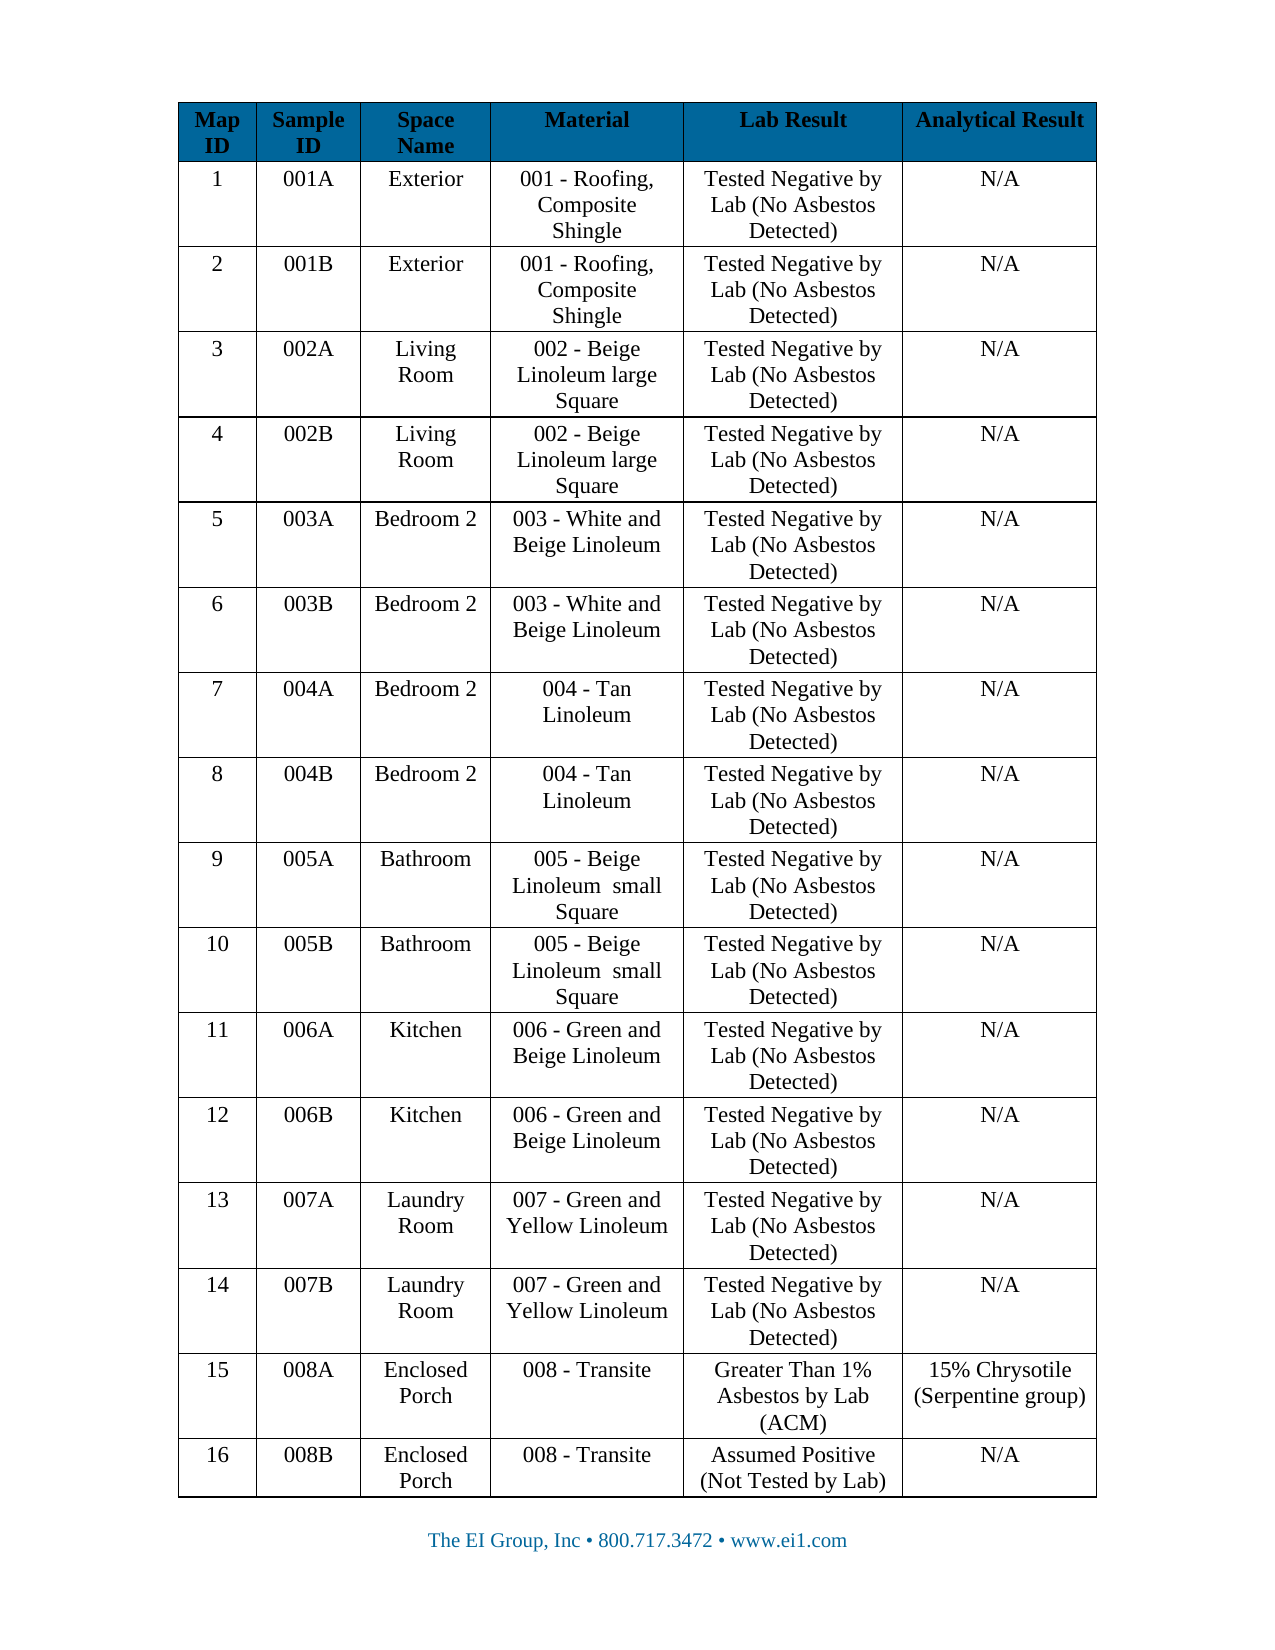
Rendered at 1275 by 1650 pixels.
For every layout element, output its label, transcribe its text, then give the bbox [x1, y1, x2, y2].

table_cell 002 - Beige Linoleum large Square [491, 332, 683, 416]
table_cell 004B [257, 758, 360, 842]
table_cell 12 [179, 1098, 256, 1182]
table_cell 002A [257, 332, 360, 416]
table_cell N/A [903, 1013, 1096, 1097]
table_cell N/A [903, 673, 1096, 757]
picture [695, 1536, 701, 1547]
table_cell 15 [179, 1354, 256, 1438]
table_cell 001A [257, 162, 360, 246]
table_header Sample ID [257, 103, 360, 161]
table_cell 001 - Roofing, Composite Shingle [491, 162, 683, 246]
table_cell 007 - Green and Yellow Linoleum [491, 1269, 683, 1352]
table_cell 006 - Green and Beige Linoleum [491, 1013, 683, 1097]
table_cell 14 [179, 1269, 256, 1352]
table_cell Exterior [361, 162, 490, 246]
table_cell Bedroom 2 [361, 673, 490, 757]
table_cell 11 [179, 1013, 256, 1097]
table_cell 001B [257, 247, 360, 331]
table_cell 13 [179, 1183, 256, 1267]
table_cell 1 [179, 162, 256, 246]
table_cell 002B [257, 418, 360, 501]
table_cell N/A [903, 1439, 1096, 1496]
table_cell 15% Chrysotile (Serpentine group) [903, 1354, 1096, 1438]
table_cell Kitchen [361, 1013, 490, 1097]
table_cell N/A [903, 247, 1096, 331]
table_cell Tested Negative by Lab (No Asbestos Detected) [684, 162, 902, 246]
table_cell 10 [179, 928, 256, 1012]
table_cell 003 - White and Beige Linoleum [491, 503, 683, 587]
table_cell Tested Negative by Lab (No Asbestos Detected) [684, 418, 902, 501]
table_header Space Name [361, 103, 490, 161]
table_cell 004A [257, 673, 360, 757]
table_cell N/A [903, 1183, 1096, 1267]
table_cell 007B [257, 1269, 360, 1352]
table_cell Laundry Room [361, 1269, 490, 1352]
table_cell Bedroom 2 [361, 588, 490, 672]
table_header Material [491, 103, 683, 161]
table_cell 005 - Beige Linoleum small Square [491, 928, 683, 1012]
table_cell Assumed Positive (Not Tested by Lab) [684, 1439, 902, 1496]
table_cell Tested Negative by Lab (No Asbestos Detected) [684, 1098, 902, 1182]
table_cell N/A [903, 588, 1096, 672]
table_cell Laundry Room [361, 1183, 490, 1267]
table_cell 005B [257, 928, 360, 1012]
table_cell N/A [903, 843, 1096, 927]
picture [756, 1537, 765, 1543]
table_cell 006 - Green and Beige Linoleum [491, 1098, 683, 1182]
table_cell Tested Negative by Lab (No Asbestos Detected) [684, 332, 902, 416]
table_cell 003B [257, 588, 360, 672]
table_cell 7 [179, 673, 256, 757]
table_cell Tested Negative by Lab (No Asbestos Detected) [684, 673, 902, 757]
table_cell 6 [179, 588, 256, 672]
table_cell Bathroom [361, 928, 490, 1012]
table_cell 008A [257, 1354, 360, 1438]
table_cell 003 - White and Beige Linoleum [491, 588, 683, 672]
table_cell Bedroom 2 [361, 503, 490, 587]
table_header Map ID [179, 103, 256, 161]
table_cell Enclosed Porch [361, 1439, 490, 1496]
table_cell 16 [179, 1439, 256, 1496]
table_cell 004 - Tan Linoleum [491, 758, 683, 842]
table_cell Living Room [361, 418, 490, 501]
table_cell 004 - Tan Linoleum [491, 673, 683, 757]
table_cell 4 [179, 418, 256, 501]
table_cell N/A [903, 418, 1096, 501]
table_cell 5 [179, 503, 256, 587]
picture [658, 1536, 664, 1547]
table_cell Greater Than 1% Asbestos by Lab (ACM) [684, 1354, 902, 1438]
table_cell Living Room [361, 332, 490, 416]
table_cell 2 [179, 247, 256, 331]
table_cell 006A [257, 1013, 360, 1097]
table_cell Tested Negative by Lab (No Asbestos Detected) [684, 843, 902, 927]
table_cell Exterior [361, 247, 490, 331]
table_cell Tested Negative by Lab (No Asbestos Detected) [684, 588, 902, 672]
table_cell 9 [179, 843, 256, 927]
table_cell N/A [903, 758, 1096, 842]
table_cell N/A [903, 1098, 1096, 1182]
table_cell Tested Negative by Lab (No Asbestos Detected) [684, 1183, 902, 1267]
table_cell 005 - Beige Linoleum small Square [491, 843, 683, 927]
table_cell 002 - Beige Linoleum large Square [491, 418, 683, 501]
table_cell 8 [179, 758, 256, 842]
table_cell Tested Negative by Lab (No Asbestos Detected) [684, 928, 902, 1012]
table_header Analytical Result [903, 103, 1096, 161]
table_cell 3 [179, 332, 256, 416]
table_cell Bedroom 2 [361, 758, 490, 842]
picture [441, 1533, 447, 1545]
table_cell 008B [257, 1439, 360, 1496]
table_cell Tested Negative by Lab (No Asbestos Detected) [684, 1013, 902, 1097]
table_cell 003A [257, 503, 360, 587]
table_cell 008 - Transite [491, 1439, 683, 1496]
table_header Lab Result [684, 103, 902, 161]
table_cell Tested Negative by Lab (No Asbestos Detected) [684, 247, 902, 331]
table_cell 007 - Green and Yellow Linoleum [491, 1183, 683, 1267]
table_cell Bathroom [361, 843, 490, 927]
table_cell 007A [257, 1183, 360, 1267]
picture [427, 1533, 433, 1545]
table_cell N/A [903, 162, 1096, 246]
table_cell 006B [257, 1098, 360, 1182]
table_cell N/A [903, 503, 1096, 587]
table_cell 001 - Roofing, Composite Shingle [491, 247, 683, 331]
table_cell Enclosed Porch [361, 1354, 490, 1438]
table_cell N/A [903, 928, 1096, 1012]
table_cell Tested Negative by Lab (No Asbestos Detected) [684, 1269, 902, 1352]
table_cell Tested Negative by Lab (No Asbestos Detected) [684, 758, 902, 842]
table_cell N/A [903, 1269, 1096, 1352]
table_cell N/A [903, 332, 1096, 416]
table_cell Kitchen [361, 1098, 490, 1182]
table_cell 005A [257, 843, 360, 927]
table_cell 008 - Transite [491, 1354, 683, 1438]
table_cell Tested Negative by Lab (No Asbestos Detected) [684, 503, 902, 587]
